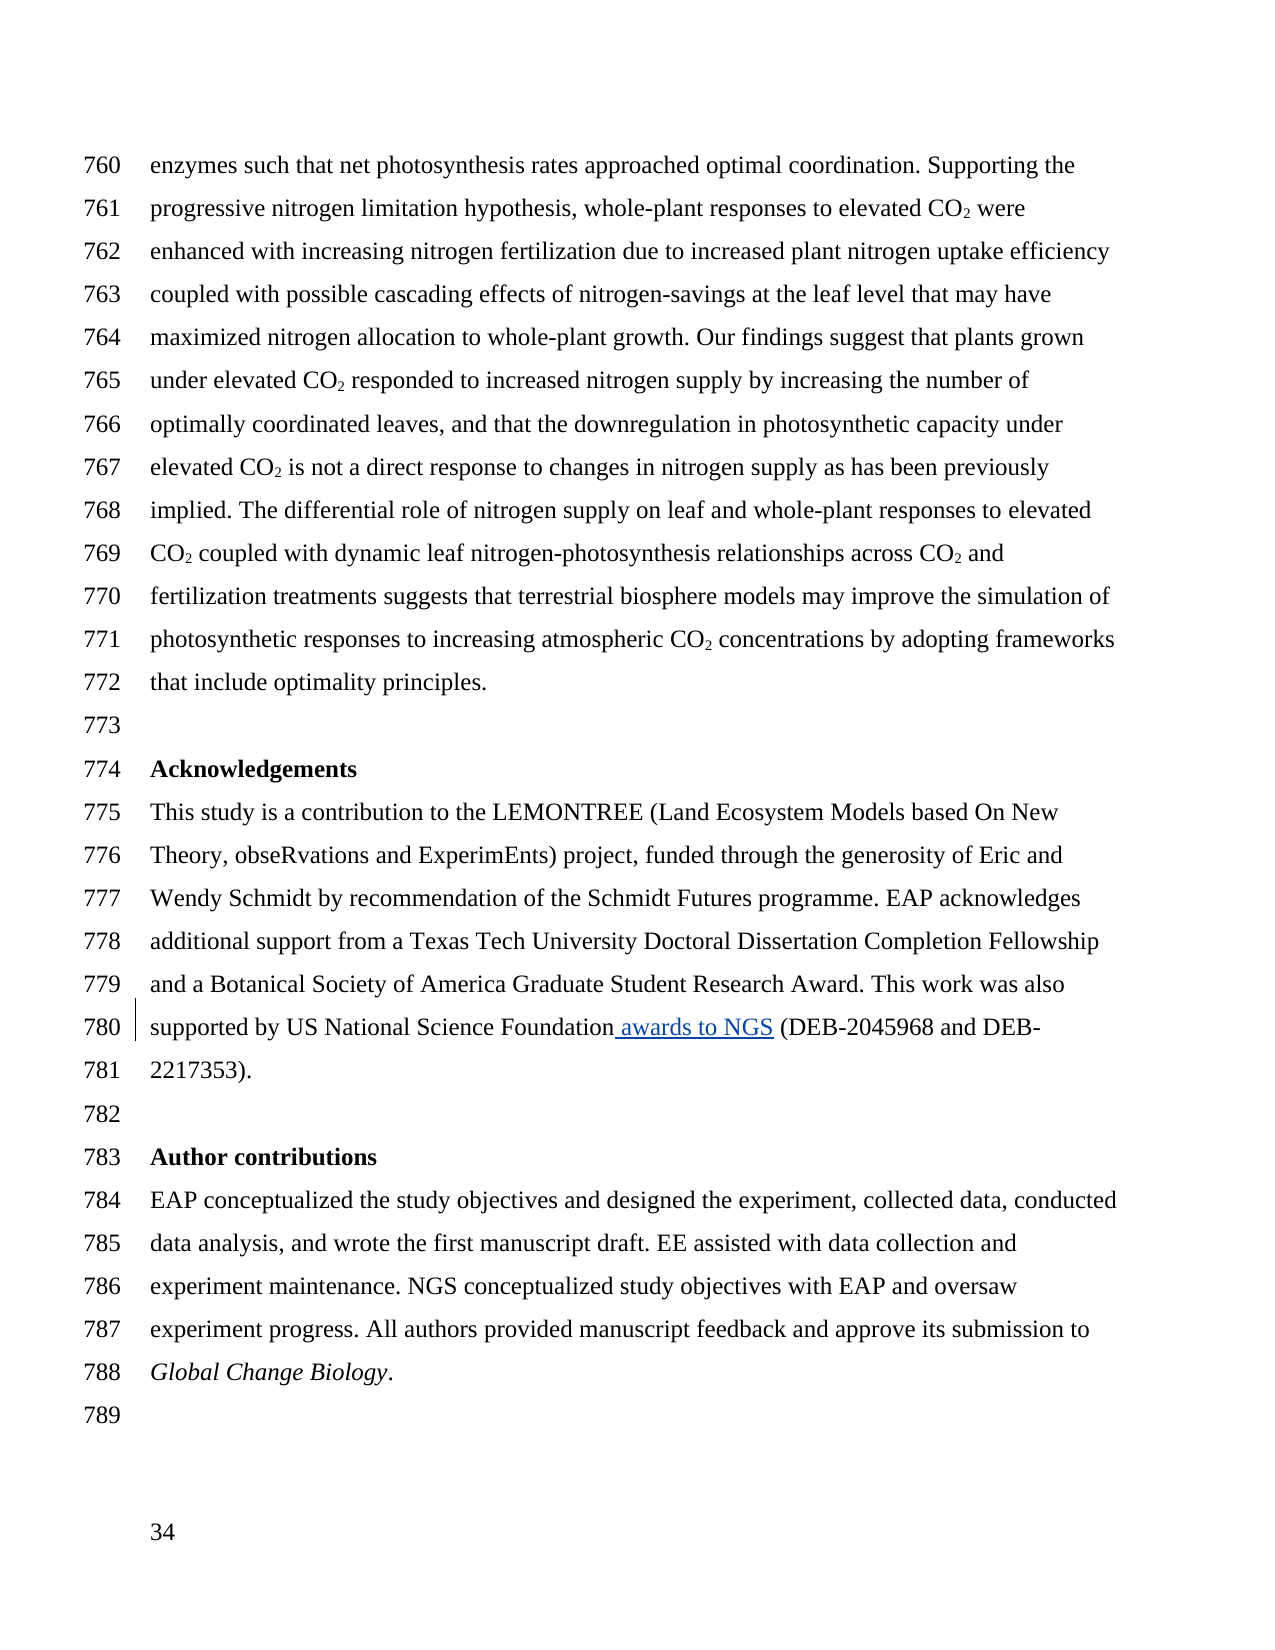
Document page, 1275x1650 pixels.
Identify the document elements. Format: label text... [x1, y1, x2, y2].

text Author contributions [150, 1142, 1125, 1171]
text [150, 150, 1125, 696]
text Acknowledgements [150, 754, 1125, 782]
text This study is a contribution to the LEMONTREE (Land Ecosystem Models based On New Theory, obseRvations and ExperimEnts) project, funded through the generosity of Eric and Wendy Schmidt by recommendation of the Schmidt Futures programme. EAP acknowledges additional support from a Texas Tech University Doctoral Dissertation Completion Fellowship and a Botanical Society of America Graduate Student Research Award. This work was also supported by US National Science Foundation (DEB-2045968 and DEB-2217353). [150, 797, 1125, 1084]
text EAP conceptualized the study objectives and designed the experiment, collected data, conducted data analysis, and wrote the first manuscript draft. EE assisted with data collection and experiment maintenance. NGS conceptualized study objectives with EAP and oversaw experiment progress. All authors provided manuscript feedback and approve its submission to Global Change Biology. [150, 1185, 1125, 1386]
